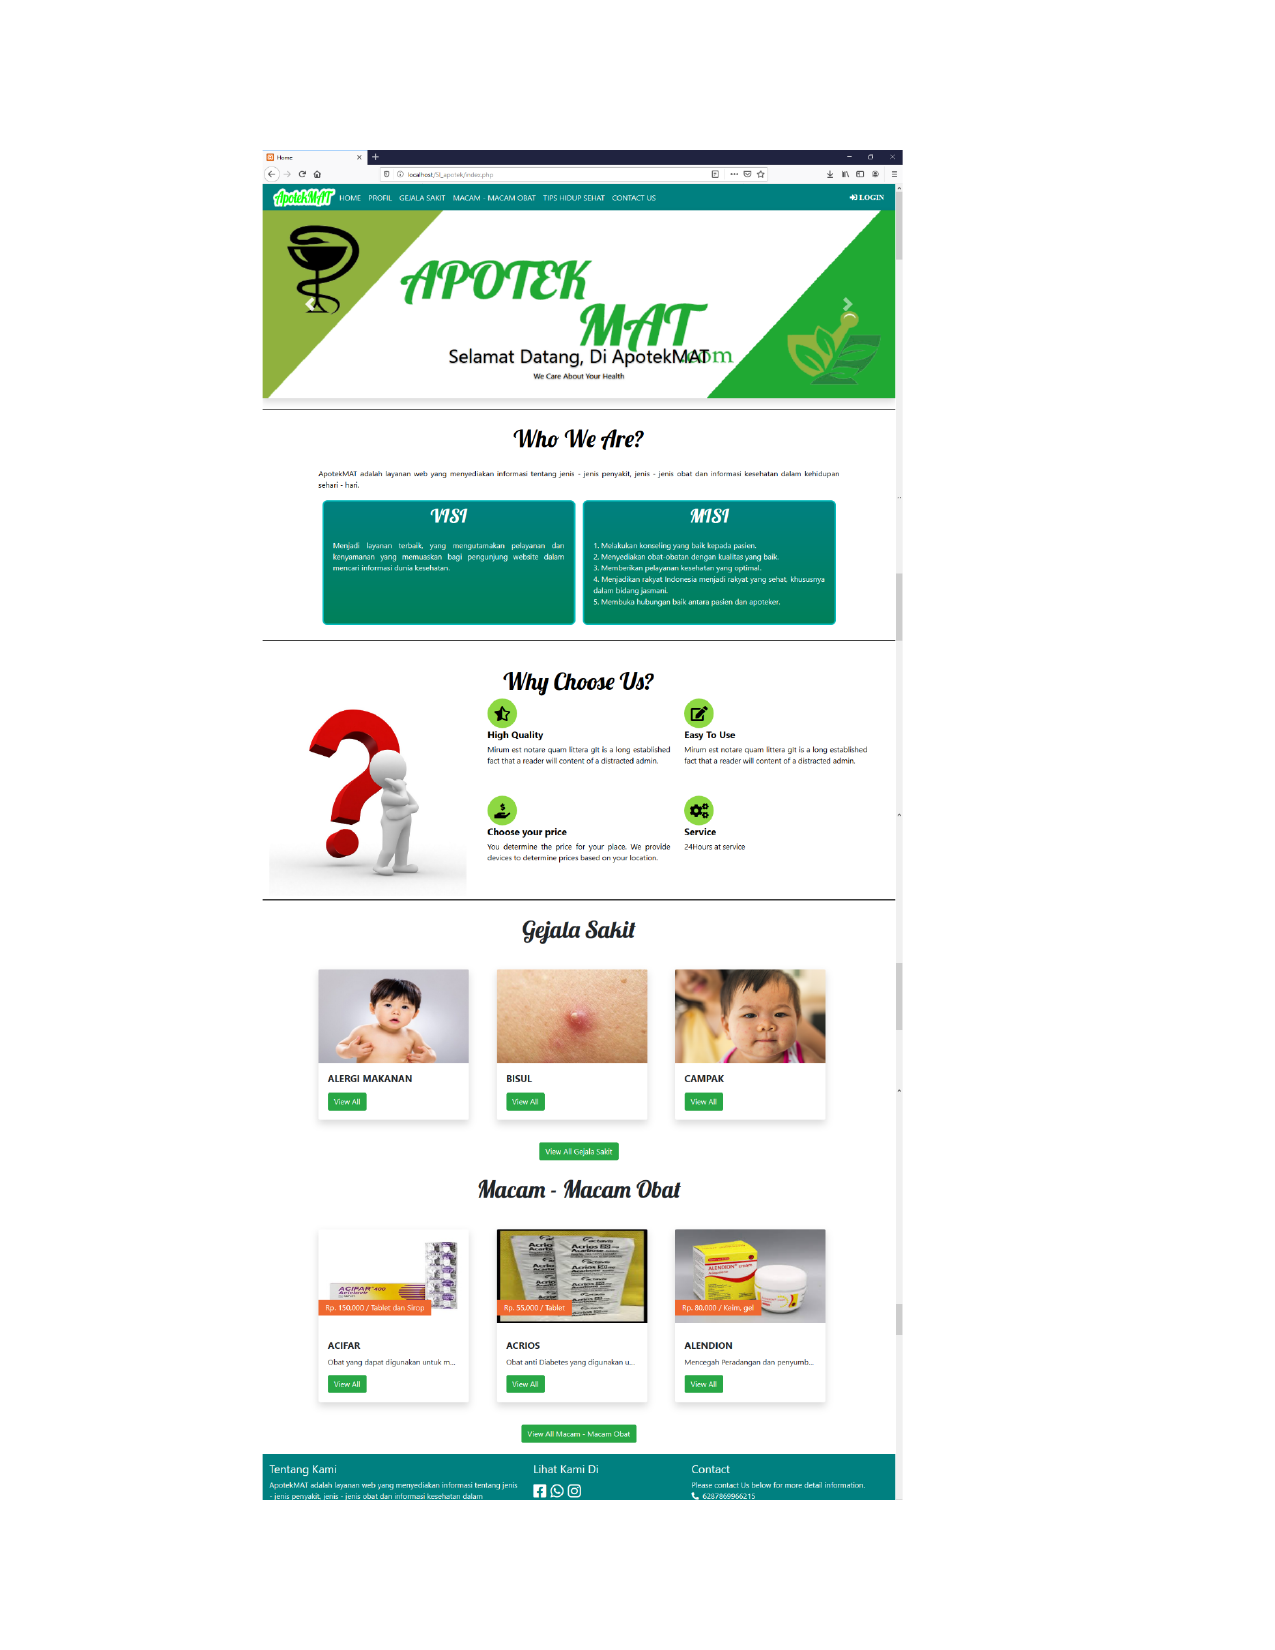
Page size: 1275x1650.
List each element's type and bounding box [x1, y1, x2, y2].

picture [262, 150, 903, 1500]
